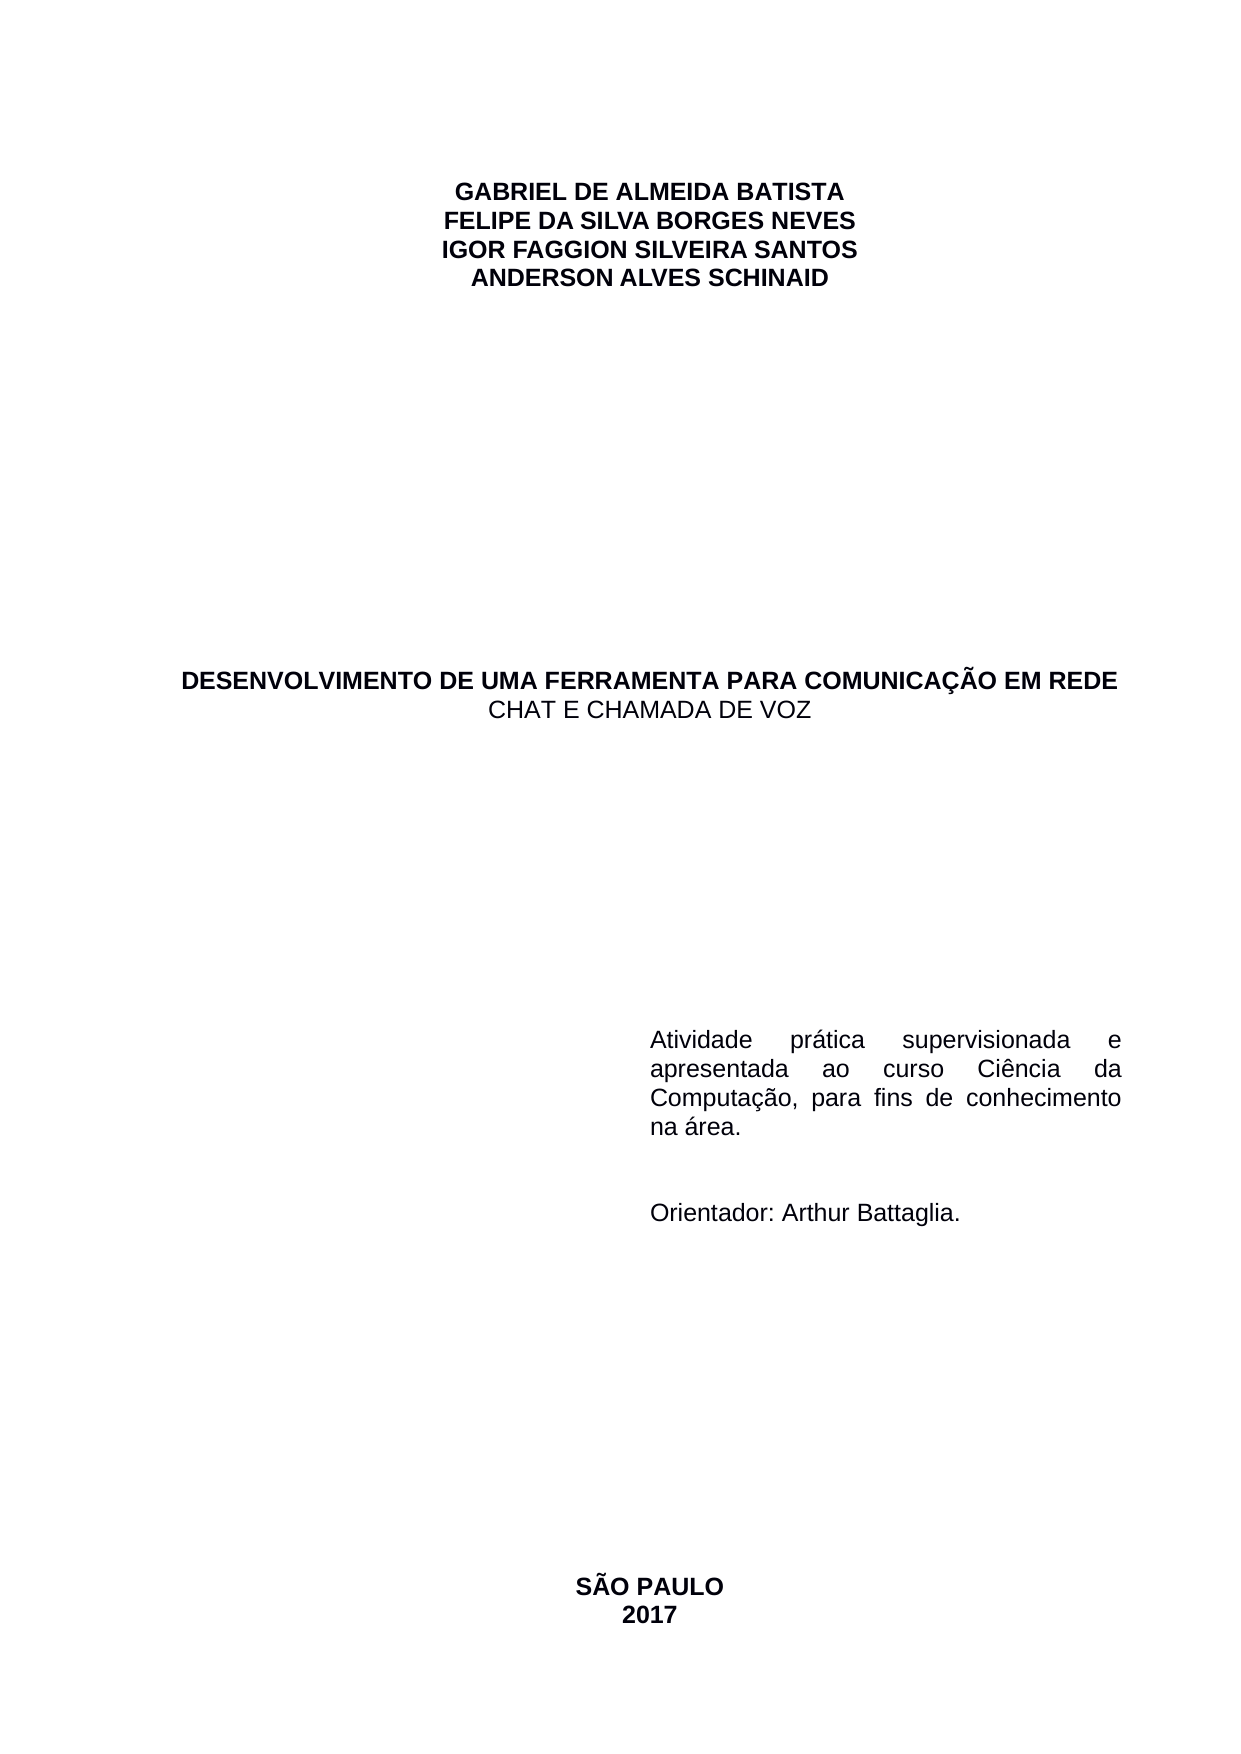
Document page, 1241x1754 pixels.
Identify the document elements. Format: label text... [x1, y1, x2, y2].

text DESENVOLVIMENTO DE UMA FERRAMENTA PARA COMUNICAÇÃO EM REDE [177, 666, 1122, 695]
text ANDERSON ALVES SCHINAID [177, 263, 1122, 292]
text 2017 [177, 1600, 1122, 1629]
text IGOR FAGGION SILVEIRA SANTOS [177, 235, 1122, 263]
text GABRIEL DE ALMEIDA BATISTA [177, 177, 1122, 206]
text Orientador: Arthur Battaglia. [650, 1198, 1122, 1227]
text FELIPE DA SILVA BORGES NEVES [177, 206, 1122, 235]
text Atividade prática supervisionada e apresentada ao curso Ciência da Computação, para fins de conhecimento na área. [650, 1025, 1122, 1140]
text SÃO PAULO [177, 1572, 1122, 1600]
text CHAT E CHAMADA DE VOZ [177, 695, 1122, 723]
